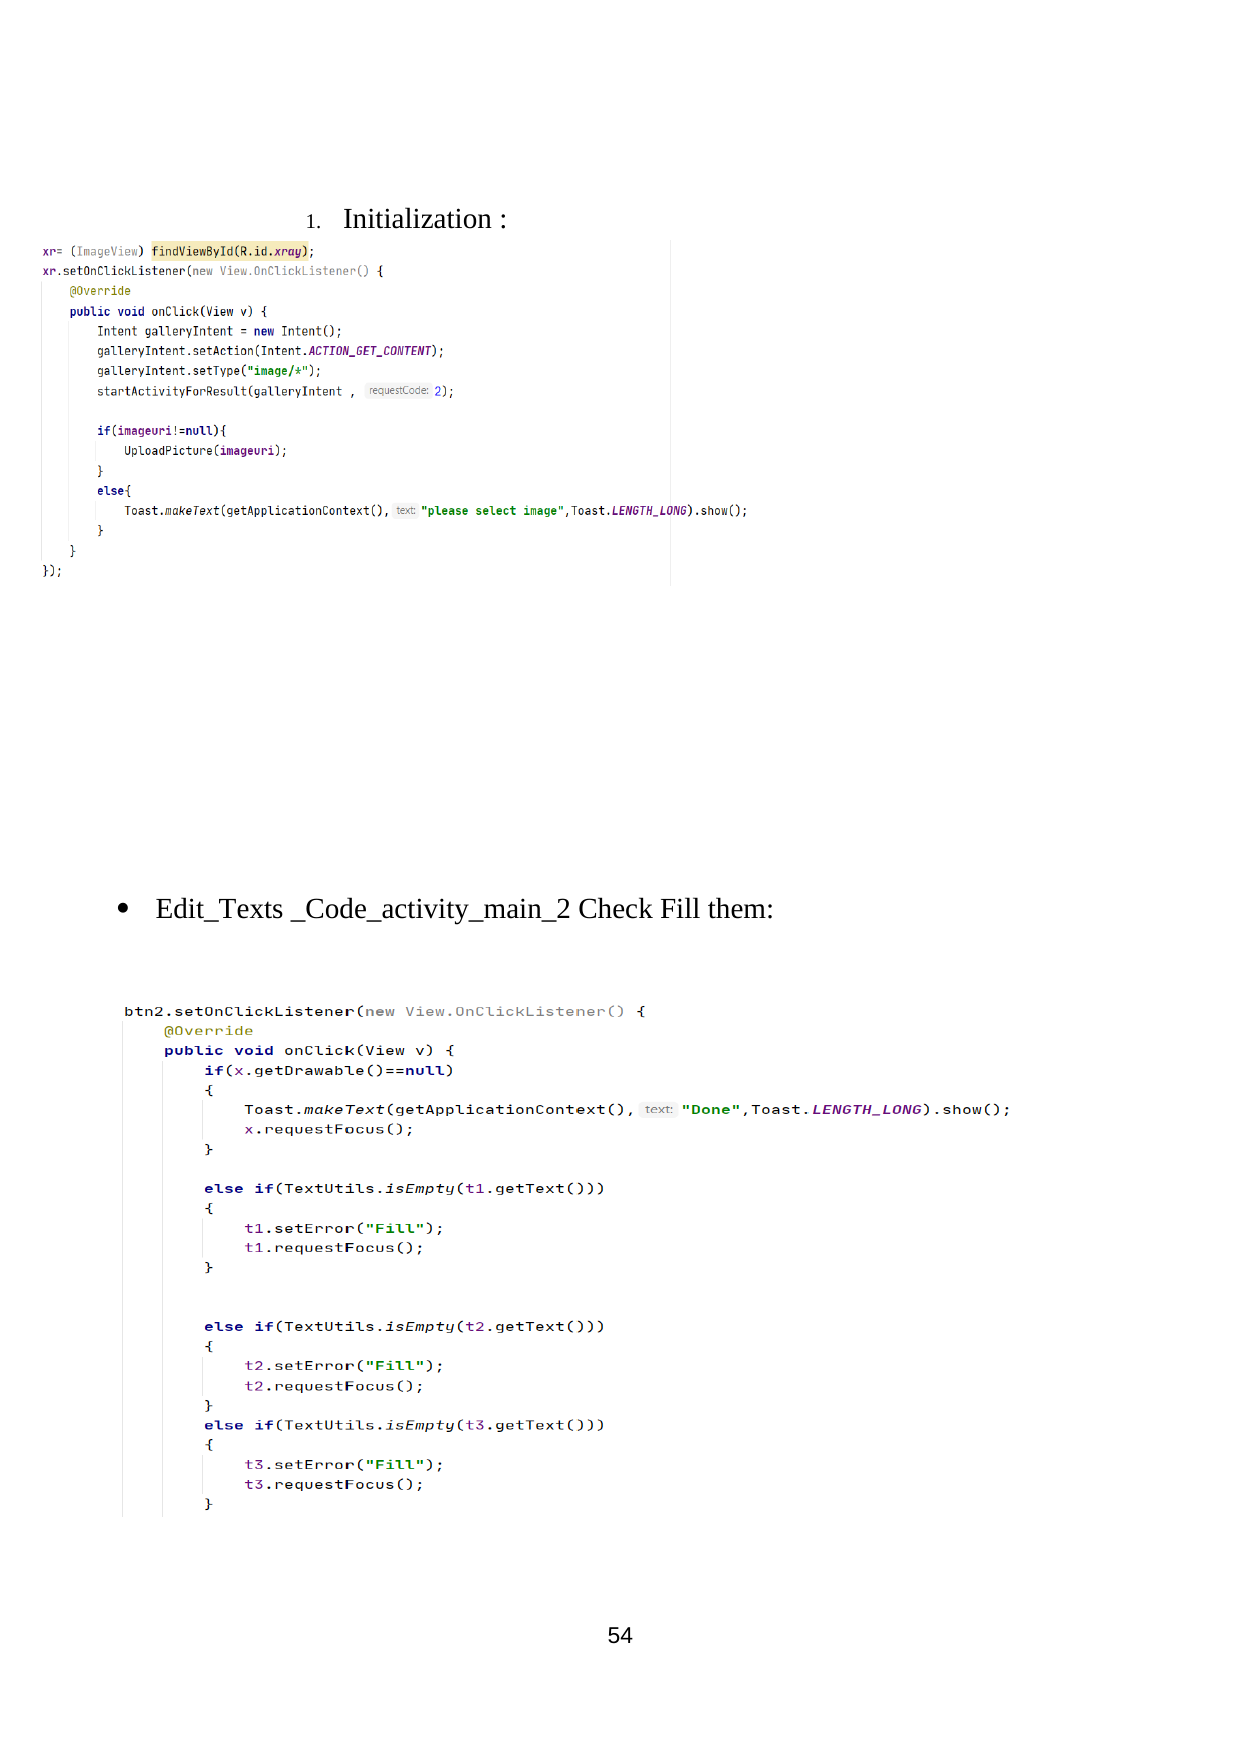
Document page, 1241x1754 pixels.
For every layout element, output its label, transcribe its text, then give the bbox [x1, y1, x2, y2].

picture [38, 240, 750, 586]
list Edit_Texts _Code_activity_main_2 Check Fill them: [118, 891, 1122, 925]
list Initialization : [305, 201, 1122, 262]
picture [117, 992, 1039, 1517]
